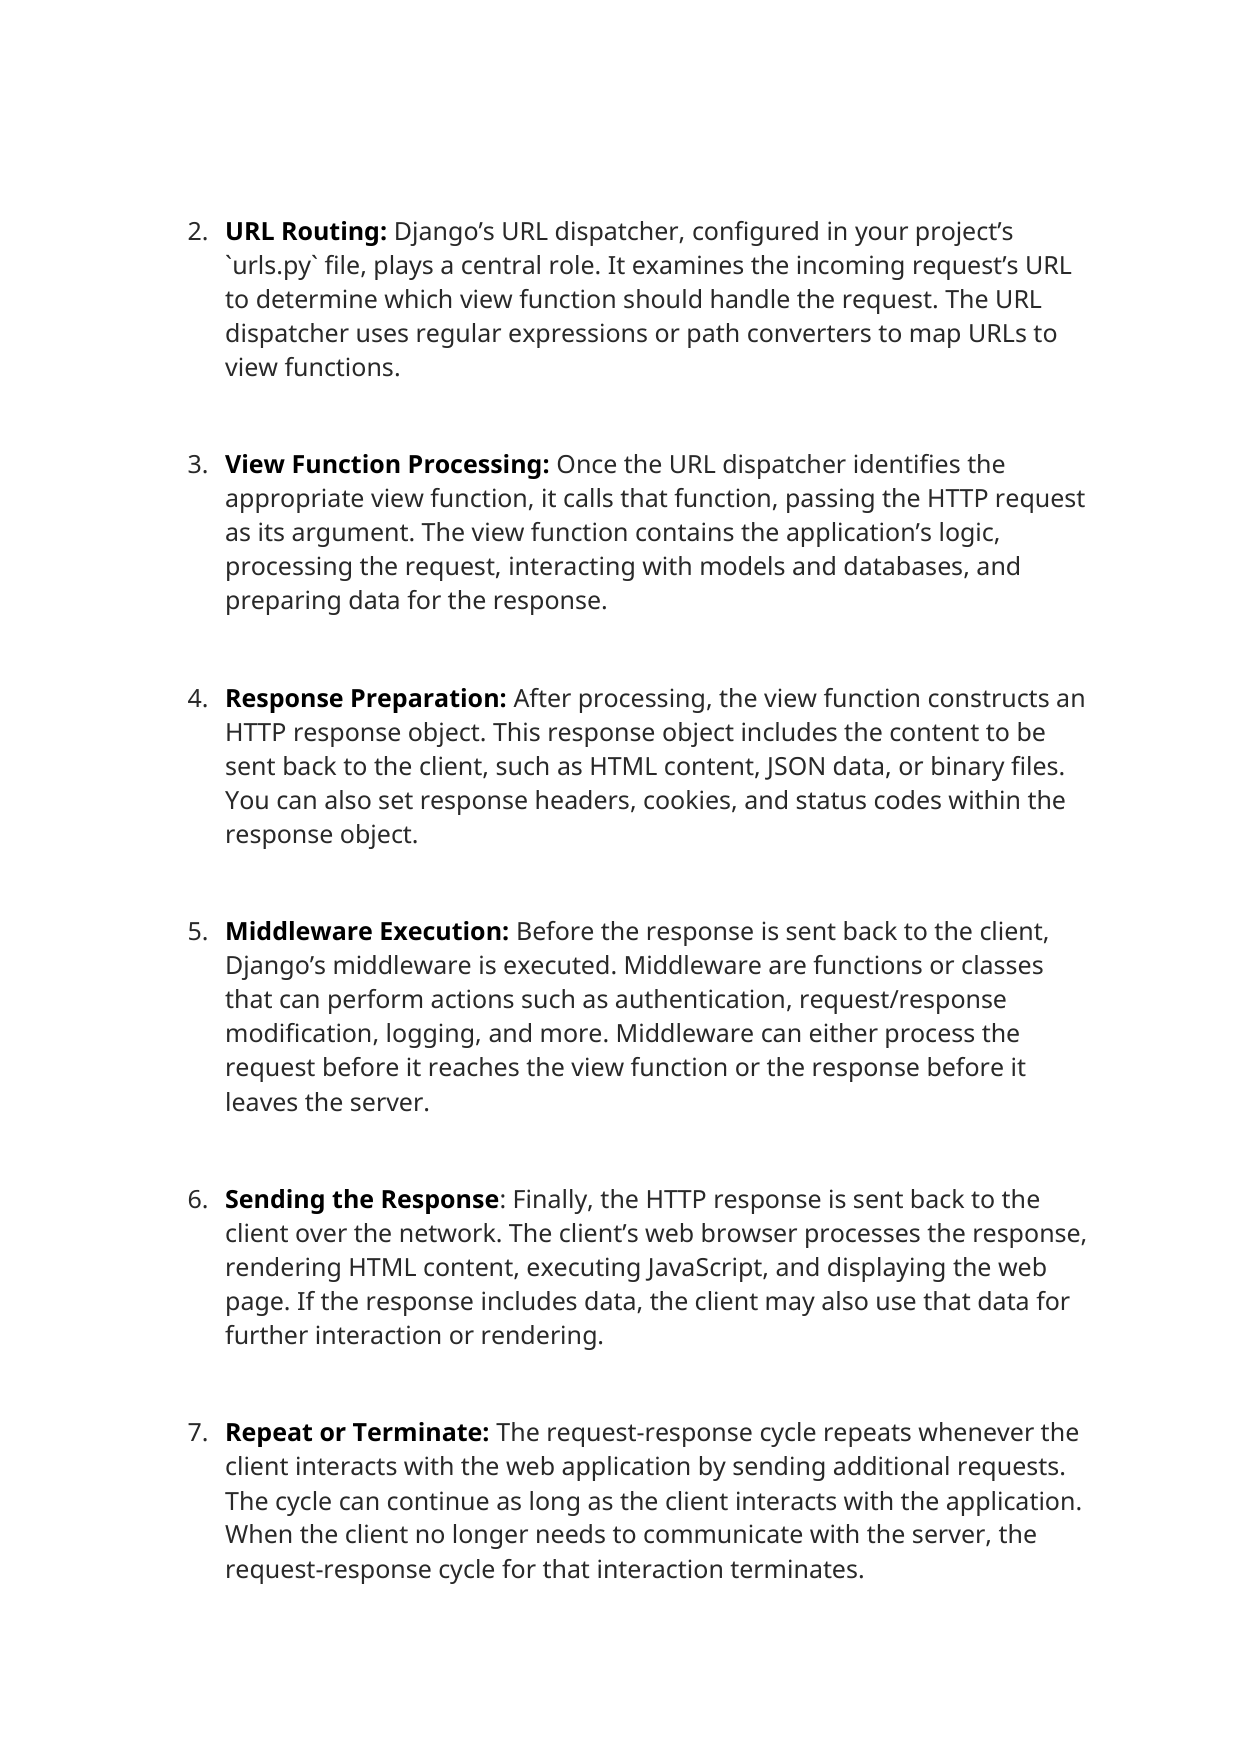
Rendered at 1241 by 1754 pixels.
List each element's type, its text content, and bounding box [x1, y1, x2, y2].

list Middleware Execution: Before the response is sent back to the client, Django’s middleware is executed. Middleware are functions or classes that can perform actions such as authentication, request/response modification, logging, and more. Middleware can either process the request before it reaches the view function or the response before it leaves the server. [187, 914, 1090, 1118]
list Sending the Response: Finally, the HTTP response is sent back to the client over the network. The client’s web browser processes the response, rendering HTML content, executing JavaScript, and displaying the web page. If the response includes data, the client may also use that data for further interaction or rendering. [187, 1181, 1090, 1352]
list View Function Processing: Once the URL dispatcher identifies the appropriate view function, it calls that function, passing the HTTP request as its argument. The view function contains the application’s logic, processing the request, interacting with models and databases, and preparing data for the response. [187, 447, 1090, 617]
list URL Routing: Django’s URL dispatcher, configured in your project’s `urls.py` file, plays a central role. It examines the incoming request’s URL to determine which view function should handle the request. The URL dispatcher uses regular expressions or path converters to map URLs to view functions. [187, 213, 1090, 383]
list Response Preparation: After processing, the view function constructs an HTTP response object. This response object includes the content to be sent back to the client, such as HTML content, JSON data, or binary files. You can also set response headers, cookies, and status codes within the response object. [187, 680, 1090, 851]
list Repeat or Terminate: The request-response cycle repeats whenever the client interacts with the web application by sending additional requests. The cycle can continue as long as the client interacts with the application. When the client no longer needs to communicate with the server, the request-response cycle for that interaction terminates. [187, 1415, 1090, 1585]
